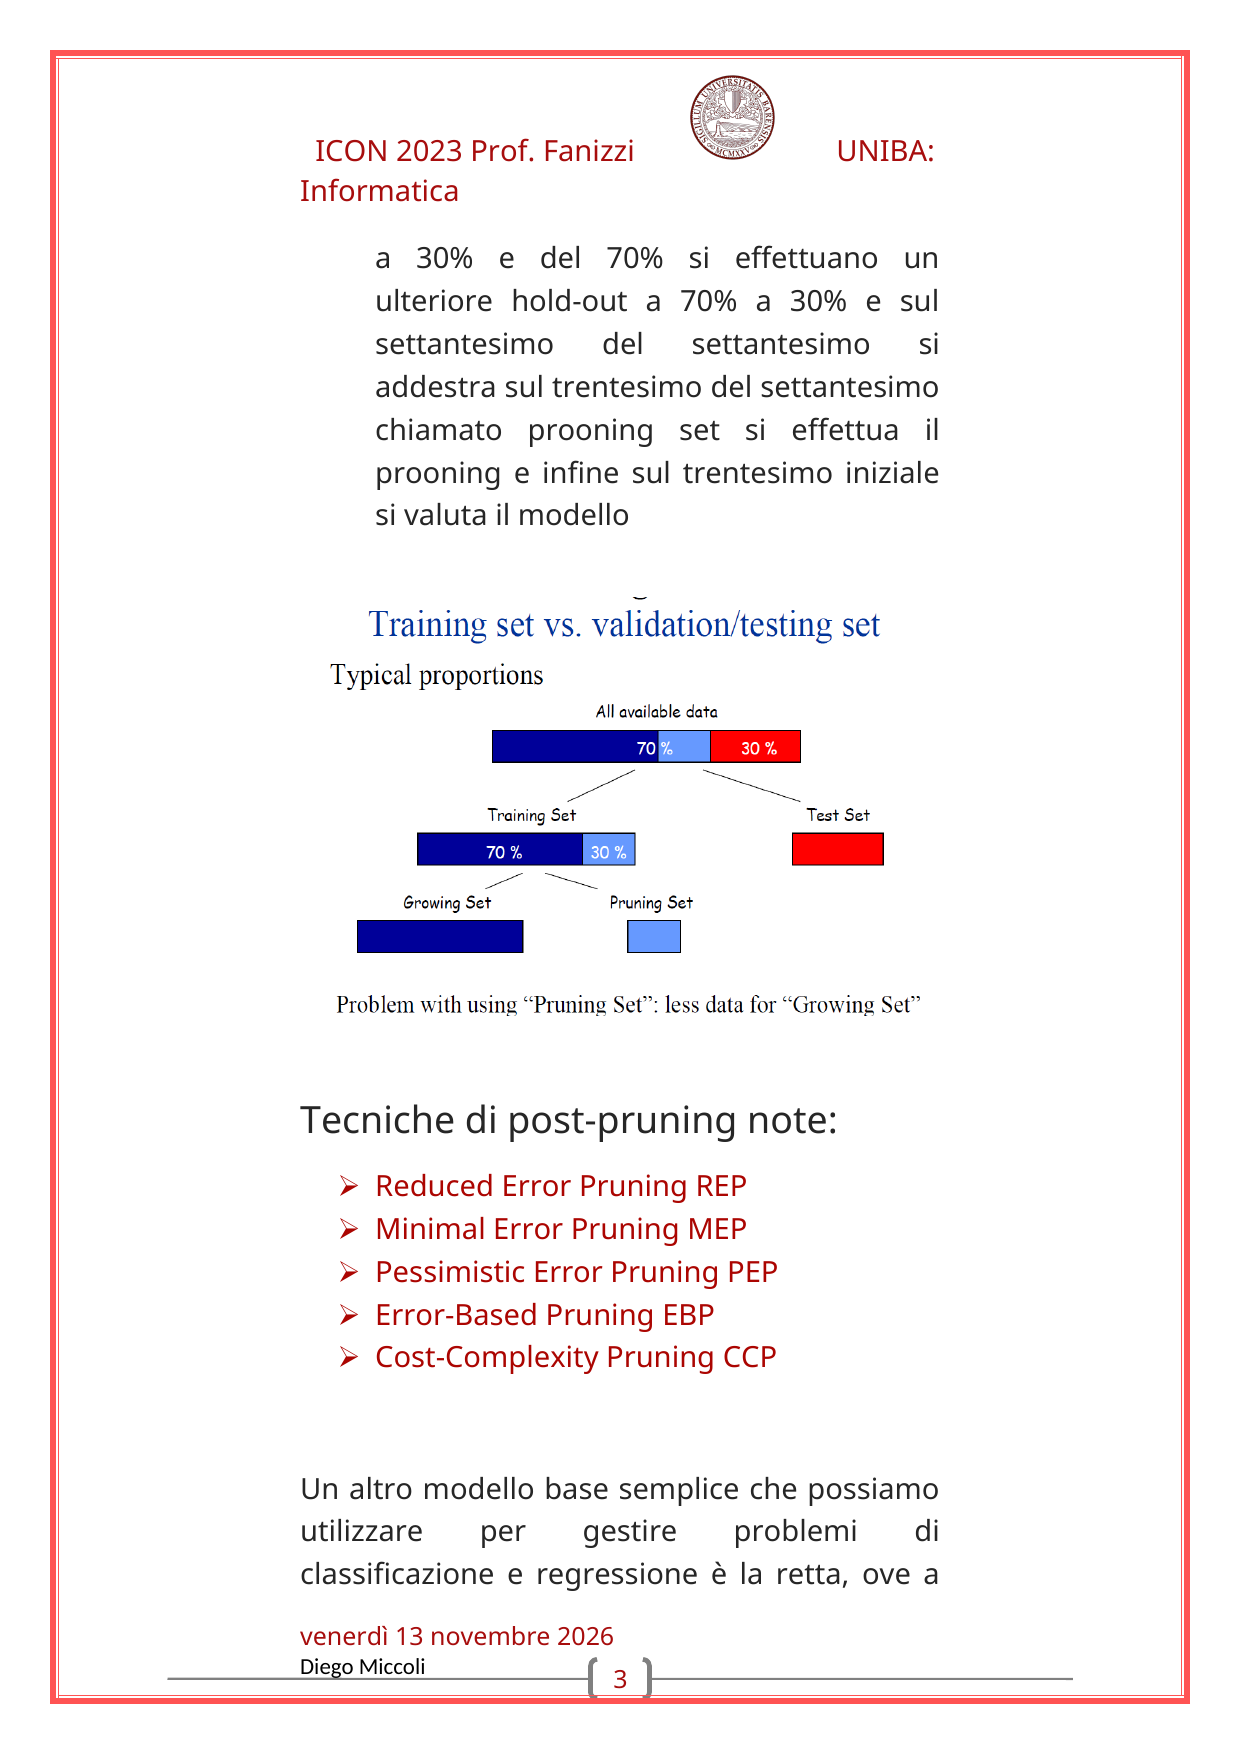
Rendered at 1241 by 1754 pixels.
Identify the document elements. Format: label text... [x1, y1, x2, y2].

list Error-Based Pruning EBP [337, 1294, 940, 1333]
text Tecniche di post-pruning note: [300, 1094, 940, 1145]
list Reduced Error Pruning REP [337, 1165, 940, 1205]
list Cost-Complexity Pruning CCP [337, 1337, 940, 1376]
list Pessimistic Error Pruning PEP [337, 1251, 940, 1291]
picture [687, 73, 777, 162]
picture [316, 597, 924, 1016]
list Minimal Error Pruning MEP [337, 1208, 940, 1248]
